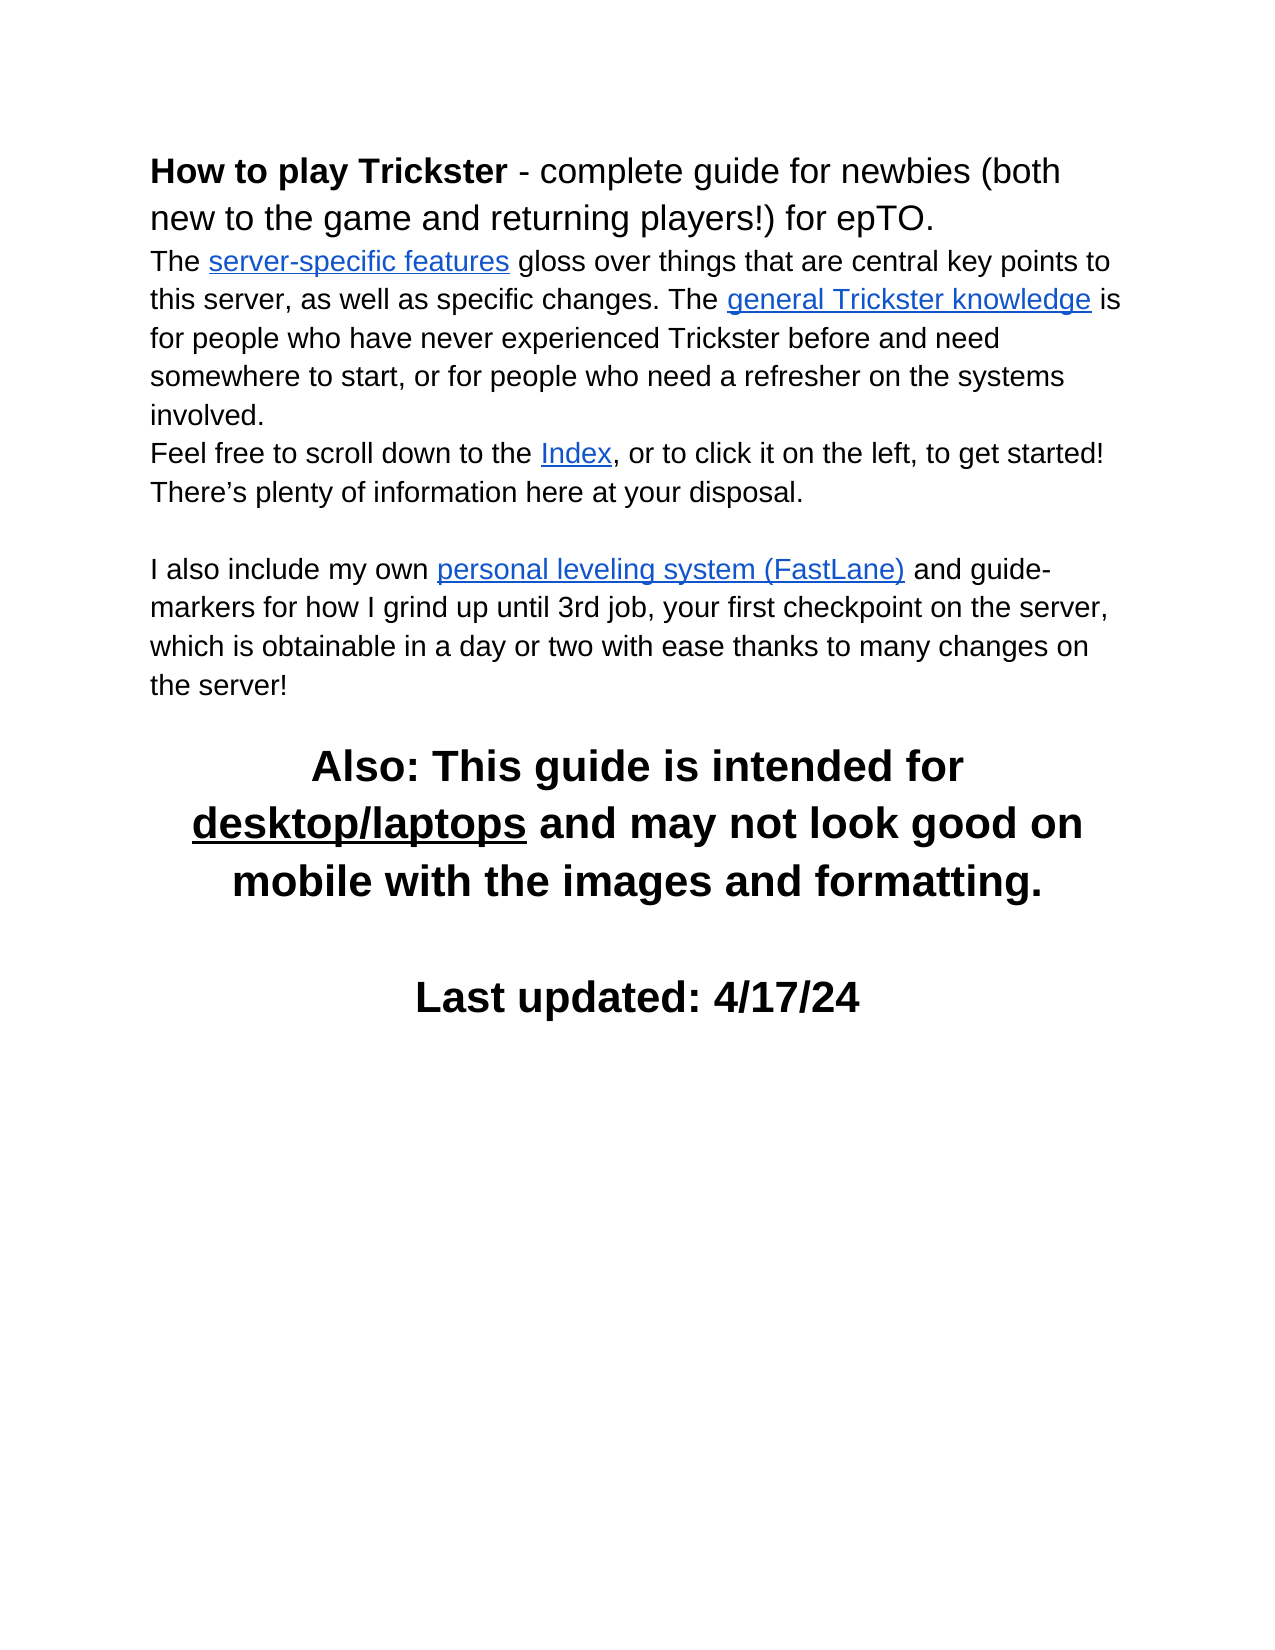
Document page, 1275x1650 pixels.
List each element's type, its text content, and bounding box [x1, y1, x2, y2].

text The server-specific features gloss over things that are central key points to this server, as well as specific changes. The general Trickster knowledge is for people who have never experienced Trickster before and need somewhere to start, or for people who need a refresher on the systems involved. [150, 243, 1125, 431]
text Last updated: 4/17/24 [150, 971, 1125, 1021]
text Also: This guide is intended for desktop/laptops and may not look good on mobile with the images and formatting. [150, 706, 1125, 906]
text I also include my own personal leveling system (FastLane) and guide-markers for how I grind up until 3rd job, your first checkpoint on the server, which is obtainable in a day or two with ease thanks to many changes on the server! [150, 552, 1125, 701]
text How to play Trickster - complete guide for newbies (both new to the game and returning players!) for epTO. [150, 150, 1125, 237]
text Feel free to scroll down to the Index, or to click it on the left, to get started! There’s plenty of information here at your disposal. [150, 436, 1125, 508]
